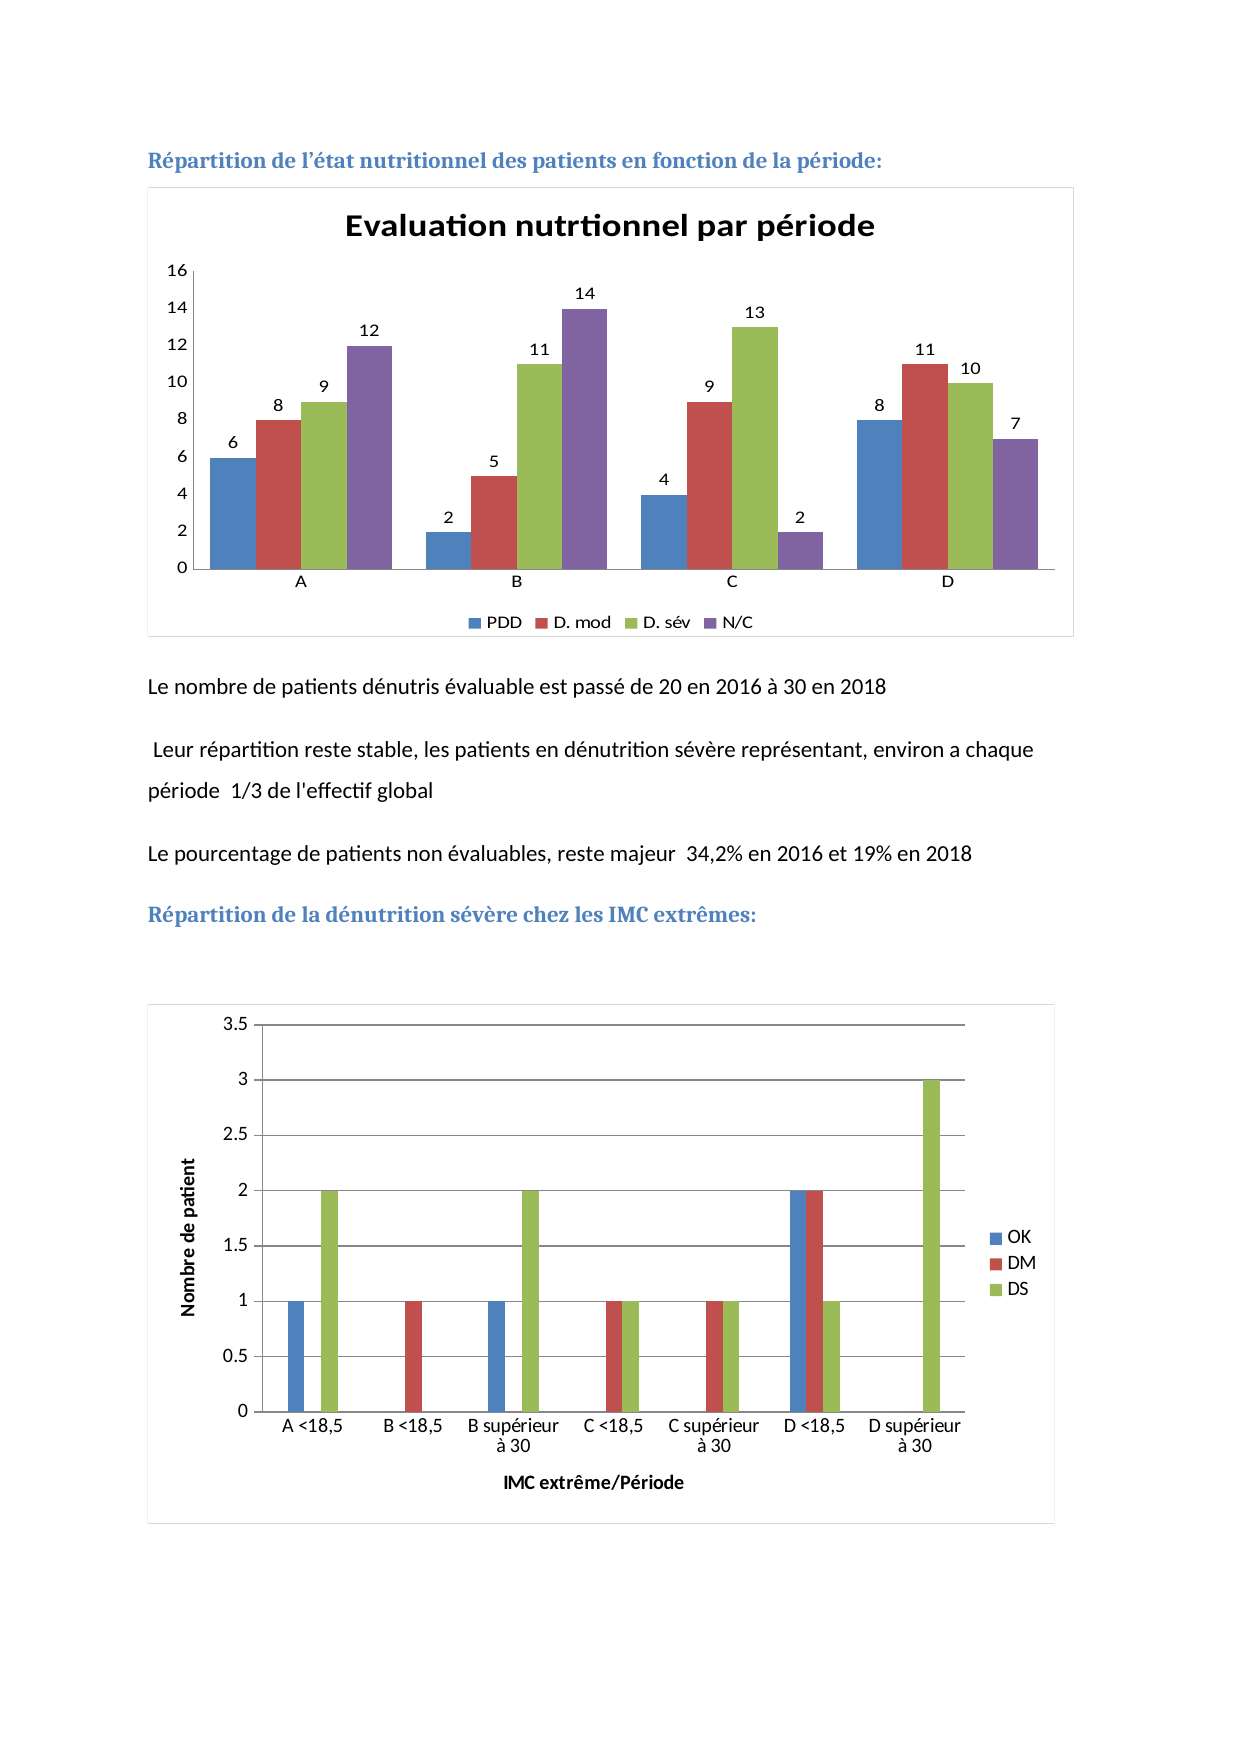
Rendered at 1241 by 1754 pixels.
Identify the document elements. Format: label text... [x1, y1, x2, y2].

text Leur répartition reste stable, les patients en dénutrition sévère représentant, environ a chaque période 1/3 de l'effectif global [148, 735, 1093, 805]
subtitle Répartition de la dénutrition sévère chez les IMC extrêmes: [148, 902, 1093, 929]
text Le nombre de patients dénutris évaluable est passé de 20 en 2016 à 30 en 2018 [148, 672, 1093, 700]
text Le pourcentage de patients non évaluables, reste majeur 34,2% en 2016 et 19% en 2018 [148, 839, 1093, 867]
subtitle Répartition de l’état nutritionnel des patients en fonction de la période: [148, 148, 1093, 174]
